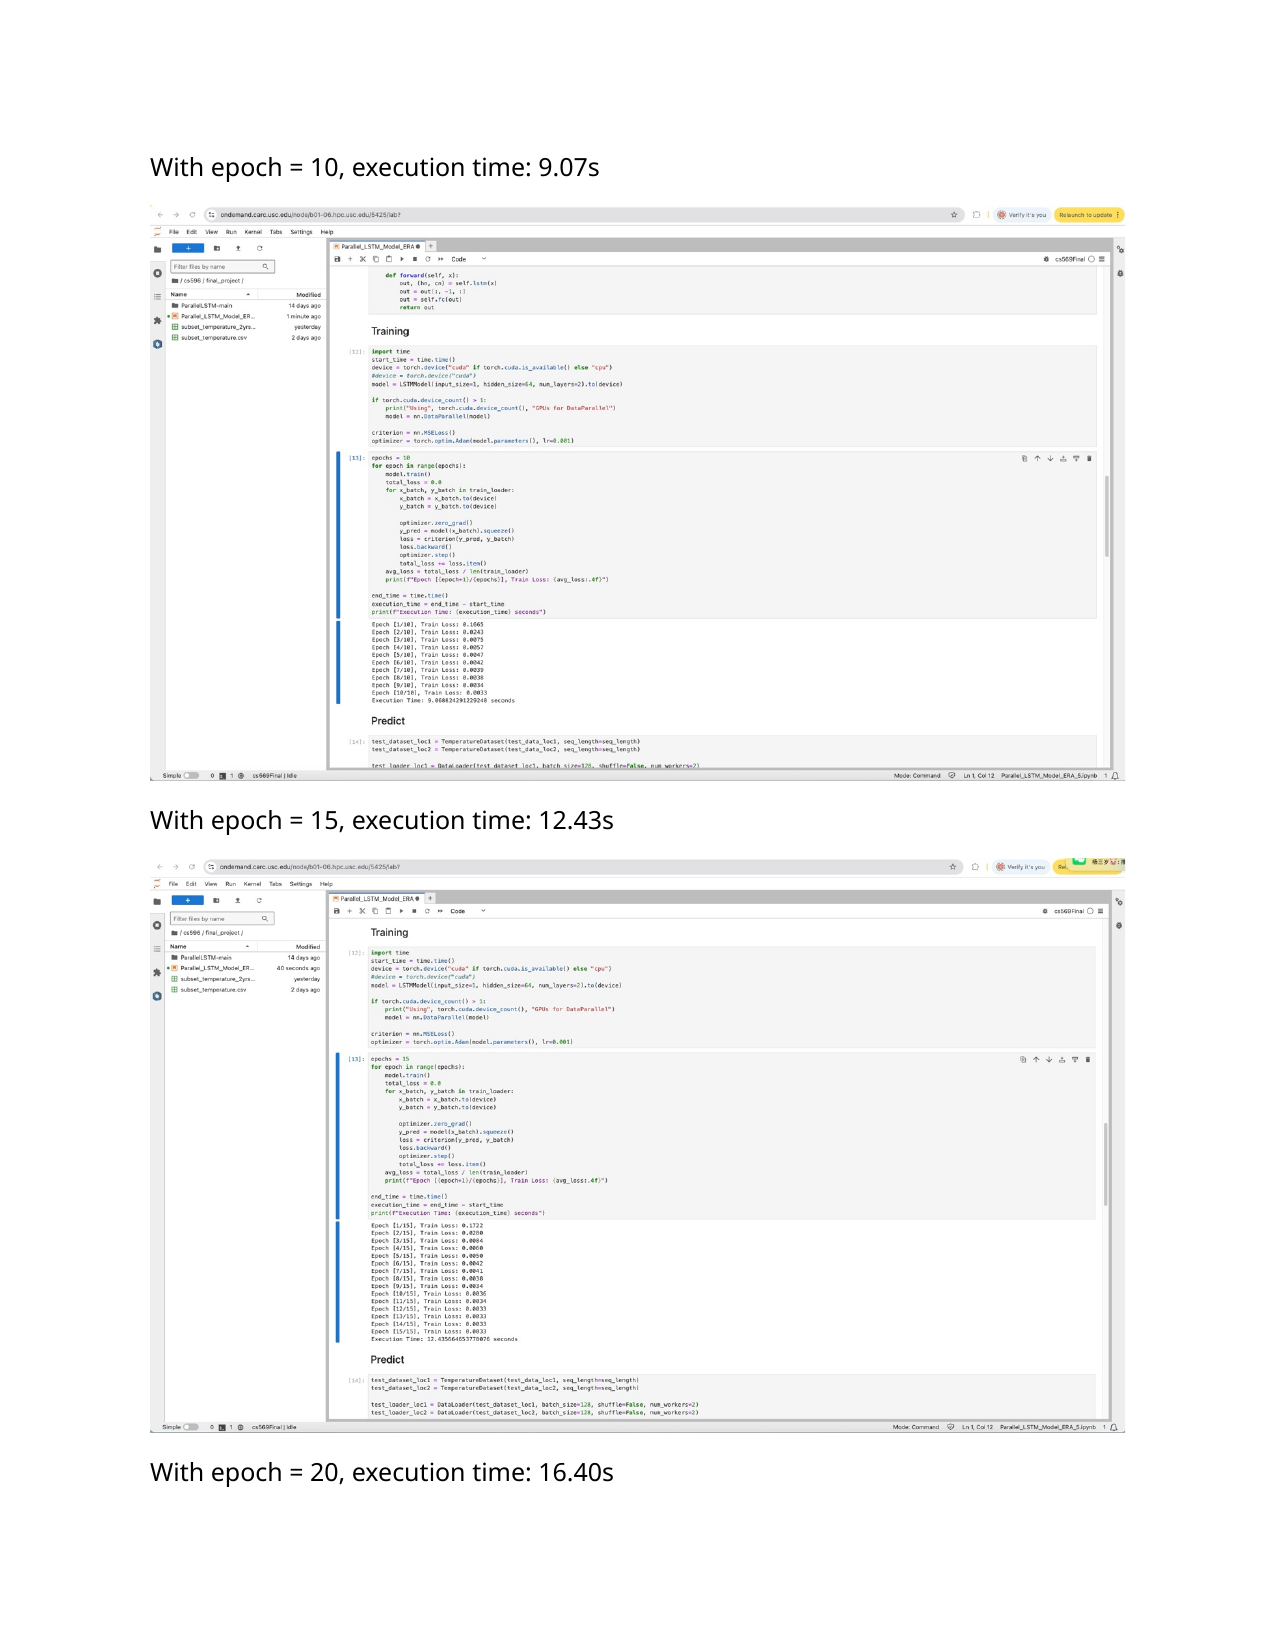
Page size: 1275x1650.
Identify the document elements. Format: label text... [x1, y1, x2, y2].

picture [150, 205, 1125, 781]
text With epoch = 15, execution time: 12.43s [150, 802, 1125, 836]
text With epoch = 10, execution time: 9.07s [150, 150, 1125, 184]
picture [150, 858, 1125, 1433]
text With epoch = 20, execution time: 16.40s [150, 1454, 1125, 1488]
